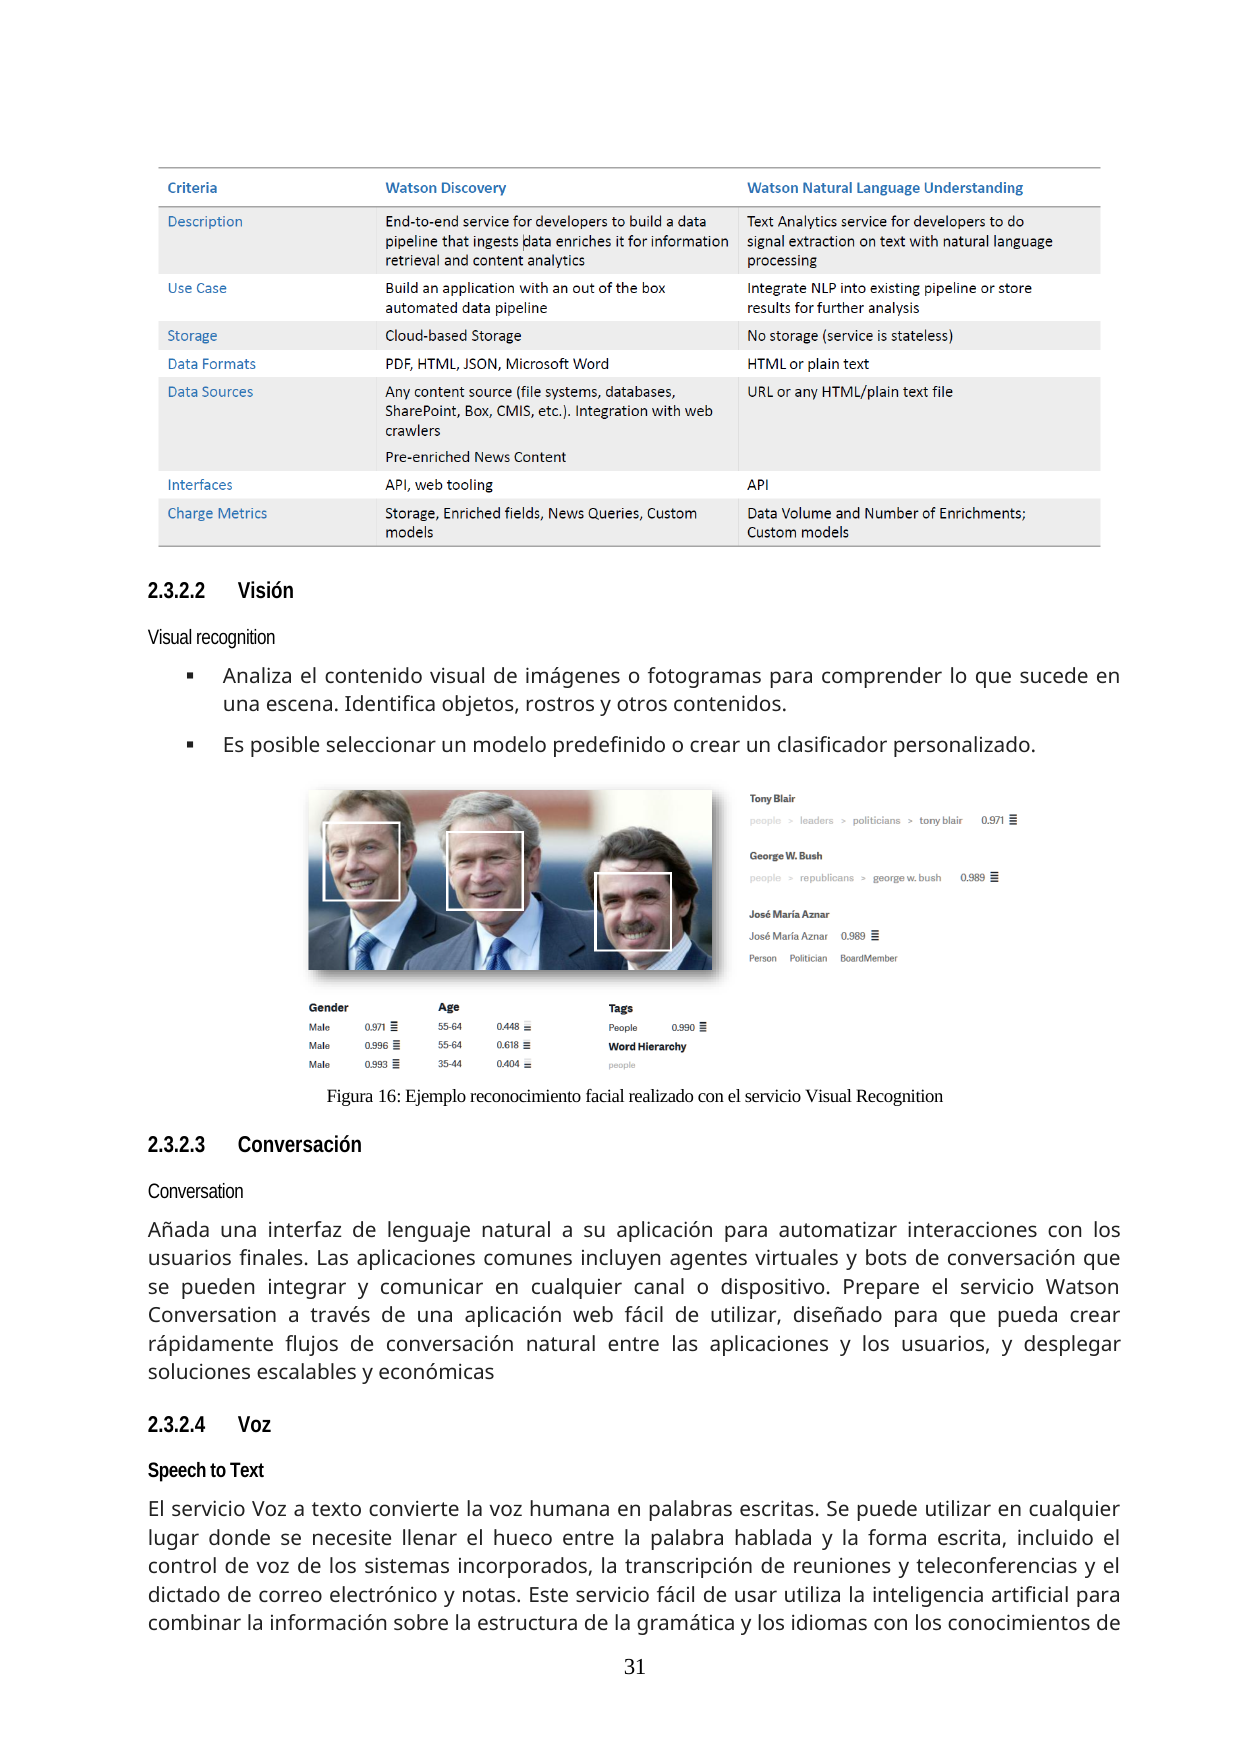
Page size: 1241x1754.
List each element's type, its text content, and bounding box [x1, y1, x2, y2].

subtitle Voz [148, 1411, 1122, 1437]
subtitle Speech to Text [148, 1458, 1122, 1482]
subtitle Conversation [148, 1179, 1122, 1203]
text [148, 1494, 1122, 1637]
text Añada una interfaz de lenguaje natural a su aplicación para automatizar interacciones con los usuarios finales. Las aplicaciones comunes incluyen agentes virtuales y bots de conversación que se pueden integrar y comunicar en cualquier canal o dispositivo. Prepare el servicio Watson Conversation a través de una aplicación web fácil de utilizar, diseñado para que pueda crear rápidamente flujos de conversación natural entre las aplicaciones y los usuarios, y desplegar soluciones escalables y económicas [148, 1215, 1122, 1386]
subtitle Visual recognition [148, 625, 1122, 649]
list Es posible seleccionar un modelo predefinido o crear un clasificador personalizado. [185, 731, 1122, 759]
subtitle Conversación [148, 1131, 1122, 1158]
picture [147, 159, 1122, 553]
subtitle Visión [148, 577, 1122, 604]
list Analiza el contenido visual de imágenes o fotogramas para comprender lo que sucede en una escena. Identifica objetos, rostros y otros contenidos. [185, 661, 1122, 718]
picture [293, 771, 1052, 1085]
